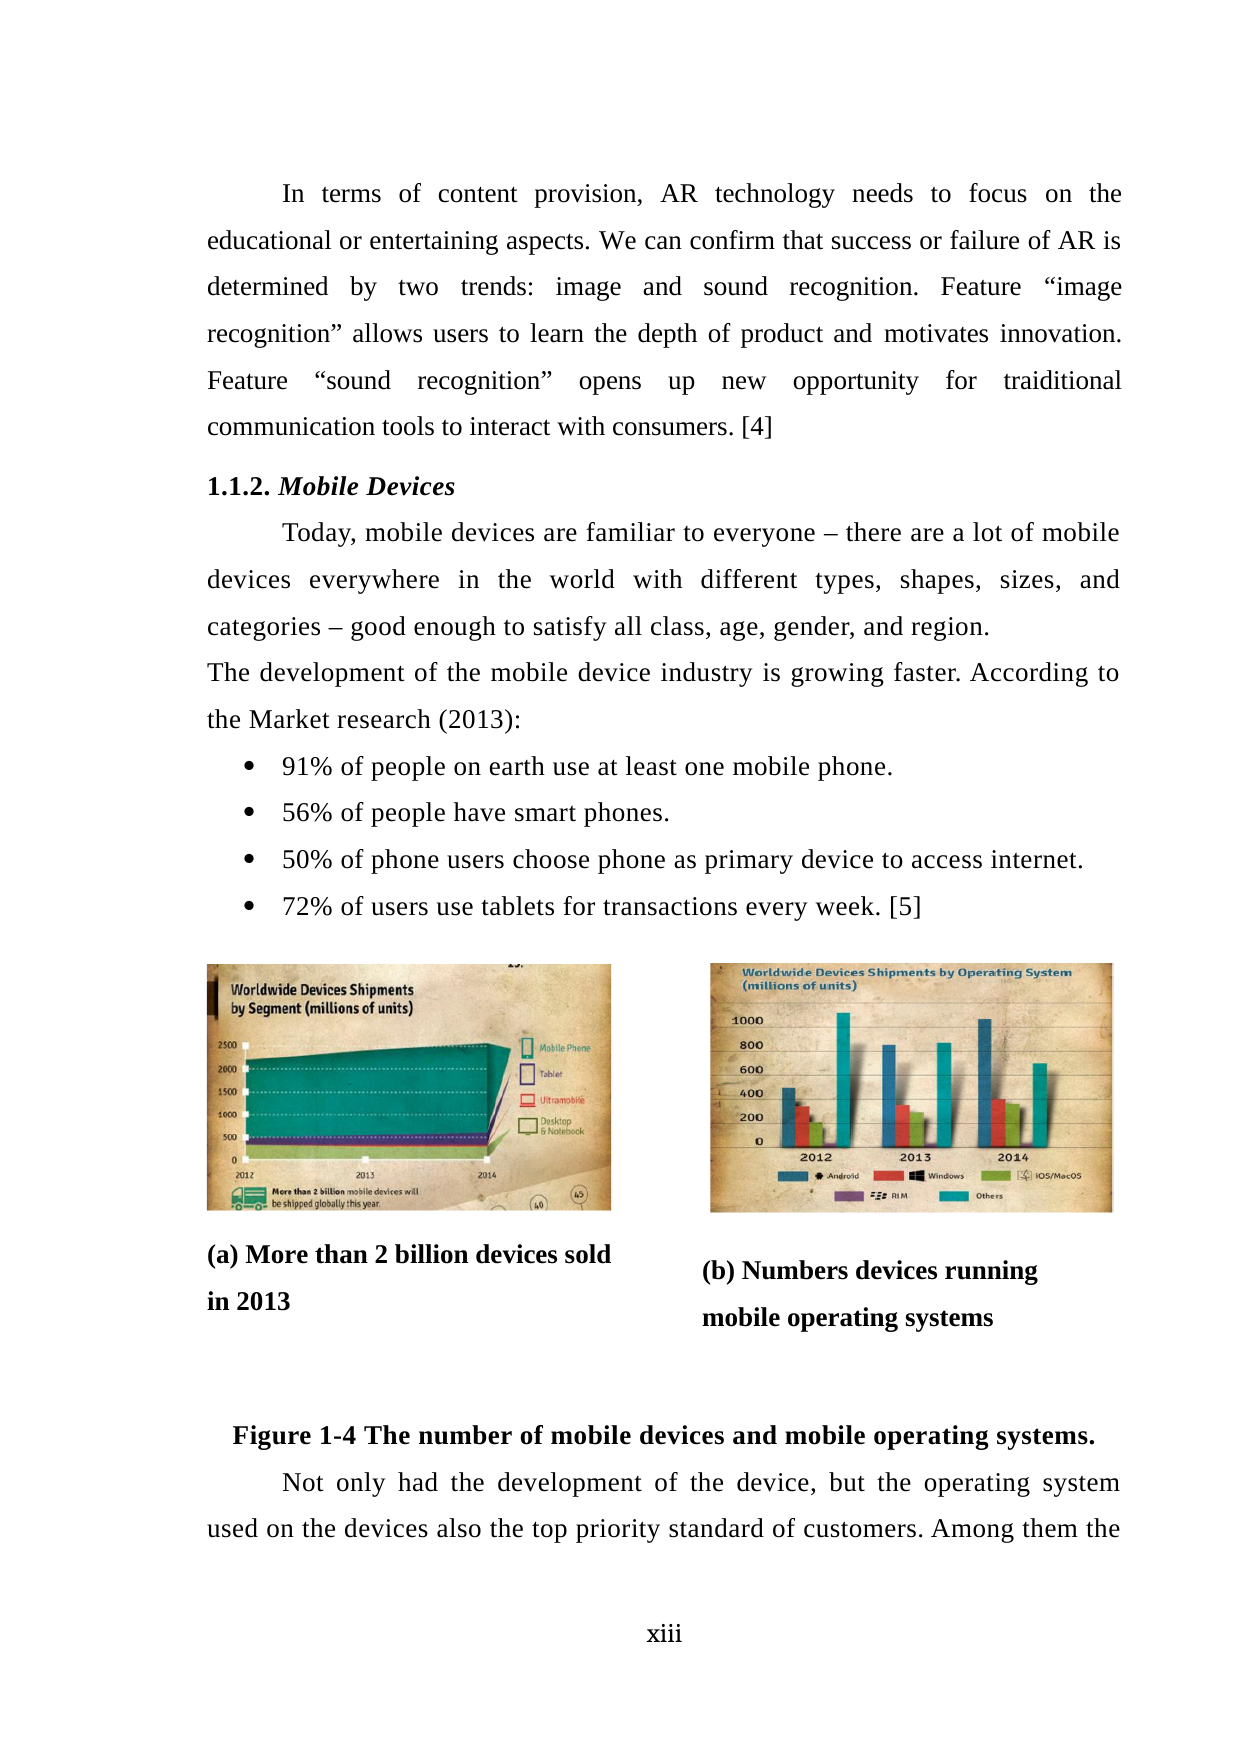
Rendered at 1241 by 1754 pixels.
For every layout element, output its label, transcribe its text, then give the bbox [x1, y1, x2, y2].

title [207, 1466, 1122, 1543]
title 91% of people on earth use at least one mobile phone. [244, 750, 1122, 781]
title 72% of users use tablets for transactions every week. [5] [244, 890, 1122, 922]
picture [206, 962, 612, 1211]
text (b) Numbers devices running mobile operating systems [702, 1254, 1122, 1332]
title Figure 1-4 The number of mobile devices and mobile operating systems. [207, 1419, 1122, 1450]
picture [710, 962, 1114, 1213]
text In terms of content provision, AR technology needs to focus on the educational or entertaining aspects. We can confirm that success or failure of AR is determined by two trends: image and sound recognition. Feature “image recognition” allows users to learn the depth of product and motivates innovation. Feature “sound recognition” opens up new opportunity for traiditional communication tools to interact with consumers. [4] [207, 177, 1122, 442]
title 56% of people have smart phones. [244, 797, 1122, 828]
text (a) More than 2 billion devices sold in 2013 [207, 1239, 627, 1316]
title 50% of phone users choose phone as primary device to access internet. [244, 843, 1122, 875]
title Today, mobile devices are familiar to everyone – there are a lot of mobile devices everywhere in the world with different types, shapes, sizes, and categories – good enough to satisfy all class, age, gender, and region. [207, 516, 1122, 641]
title 1.1.2. Mobile Devices [207, 470, 1122, 501]
title The development of the mobile device industry is growing faster. According to the Market research (2013): [207, 656, 1122, 734]
